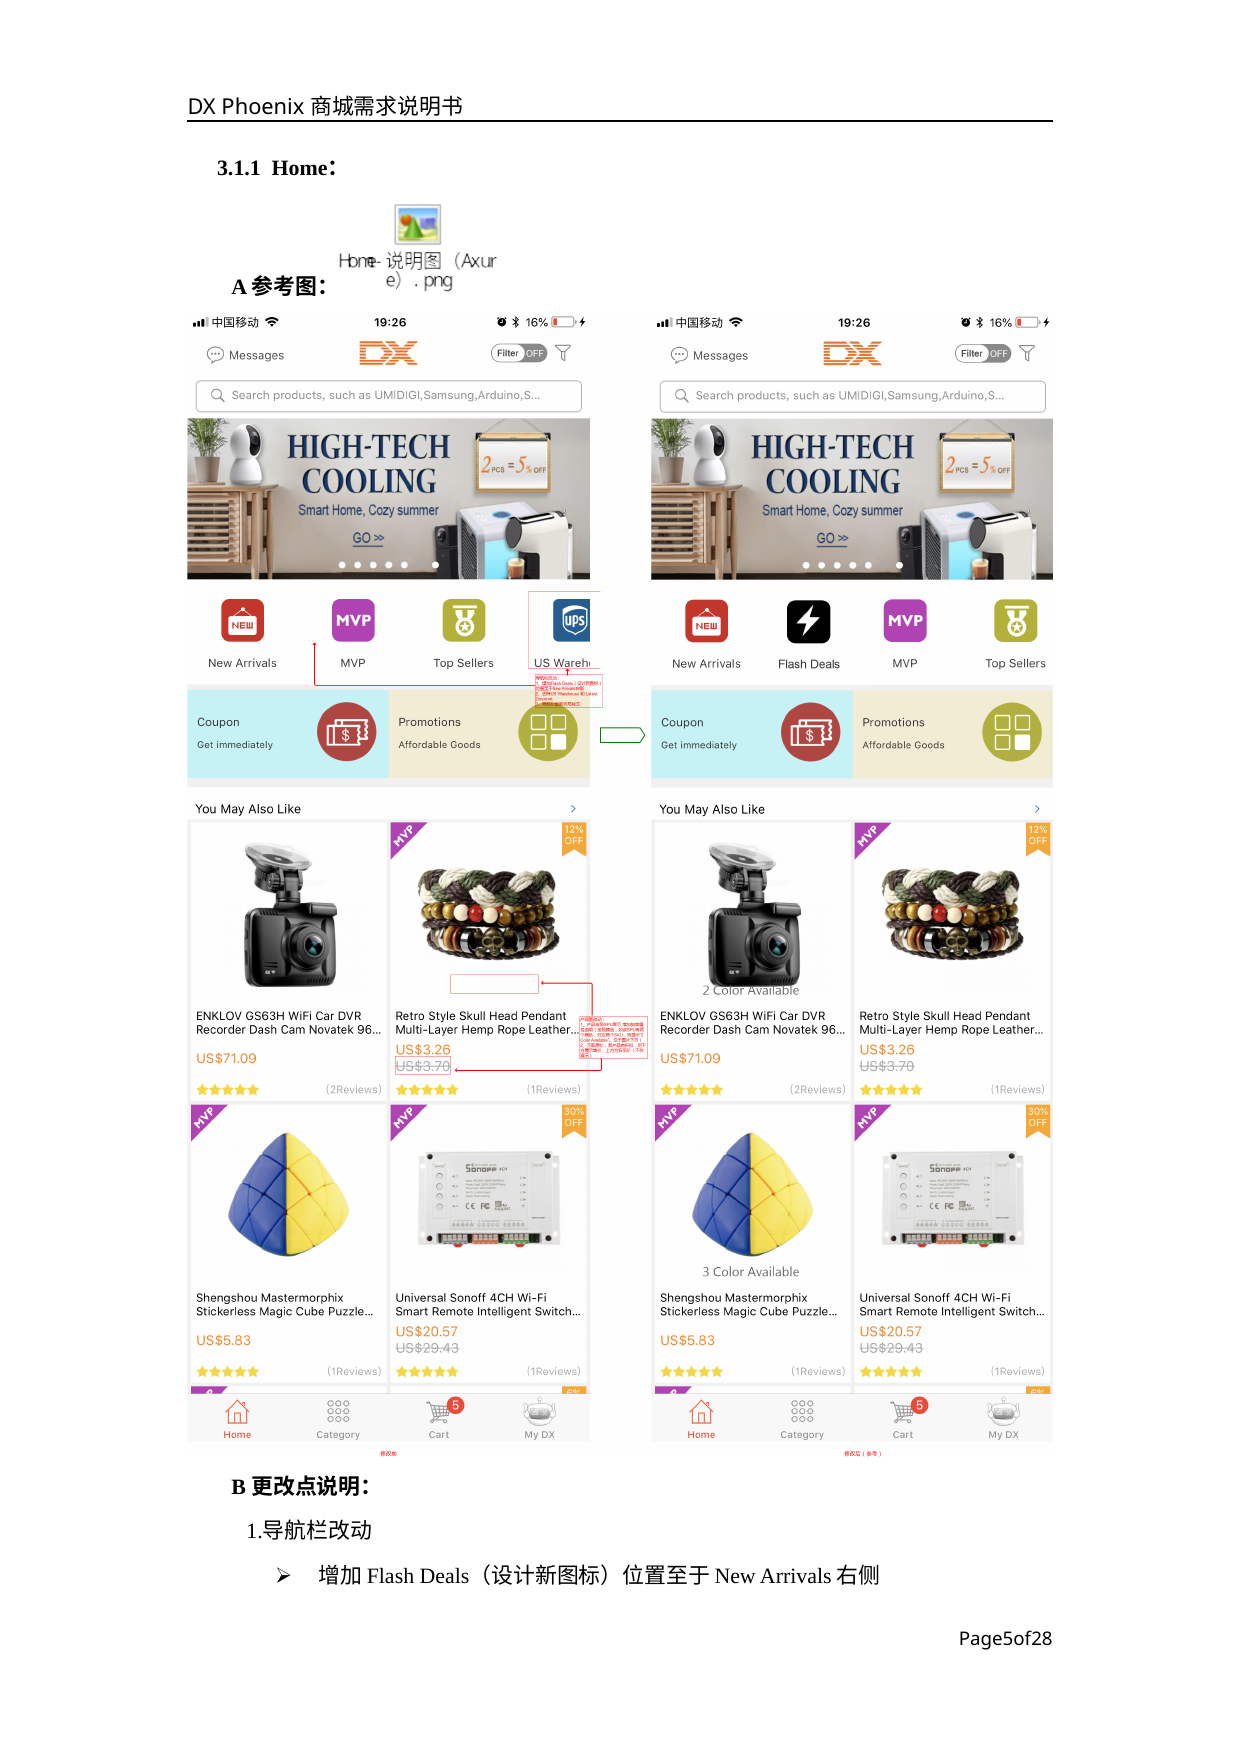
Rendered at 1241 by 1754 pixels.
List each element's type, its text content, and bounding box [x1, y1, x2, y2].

list 增加Flash Deals（设计新图标）位置至于New Arrivals右侧 [275, 1558, 1053, 1589]
subtitle 1.导航栏改动 [246, 1513, 1053, 1545]
subtitle A参考图： [231, 194, 1053, 300]
subtitle B 更改点说明： [231, 1469, 1053, 1501]
picture [187, 312, 1053, 1457]
subtitle 3.1.1 Home： [217, 150, 1053, 182]
